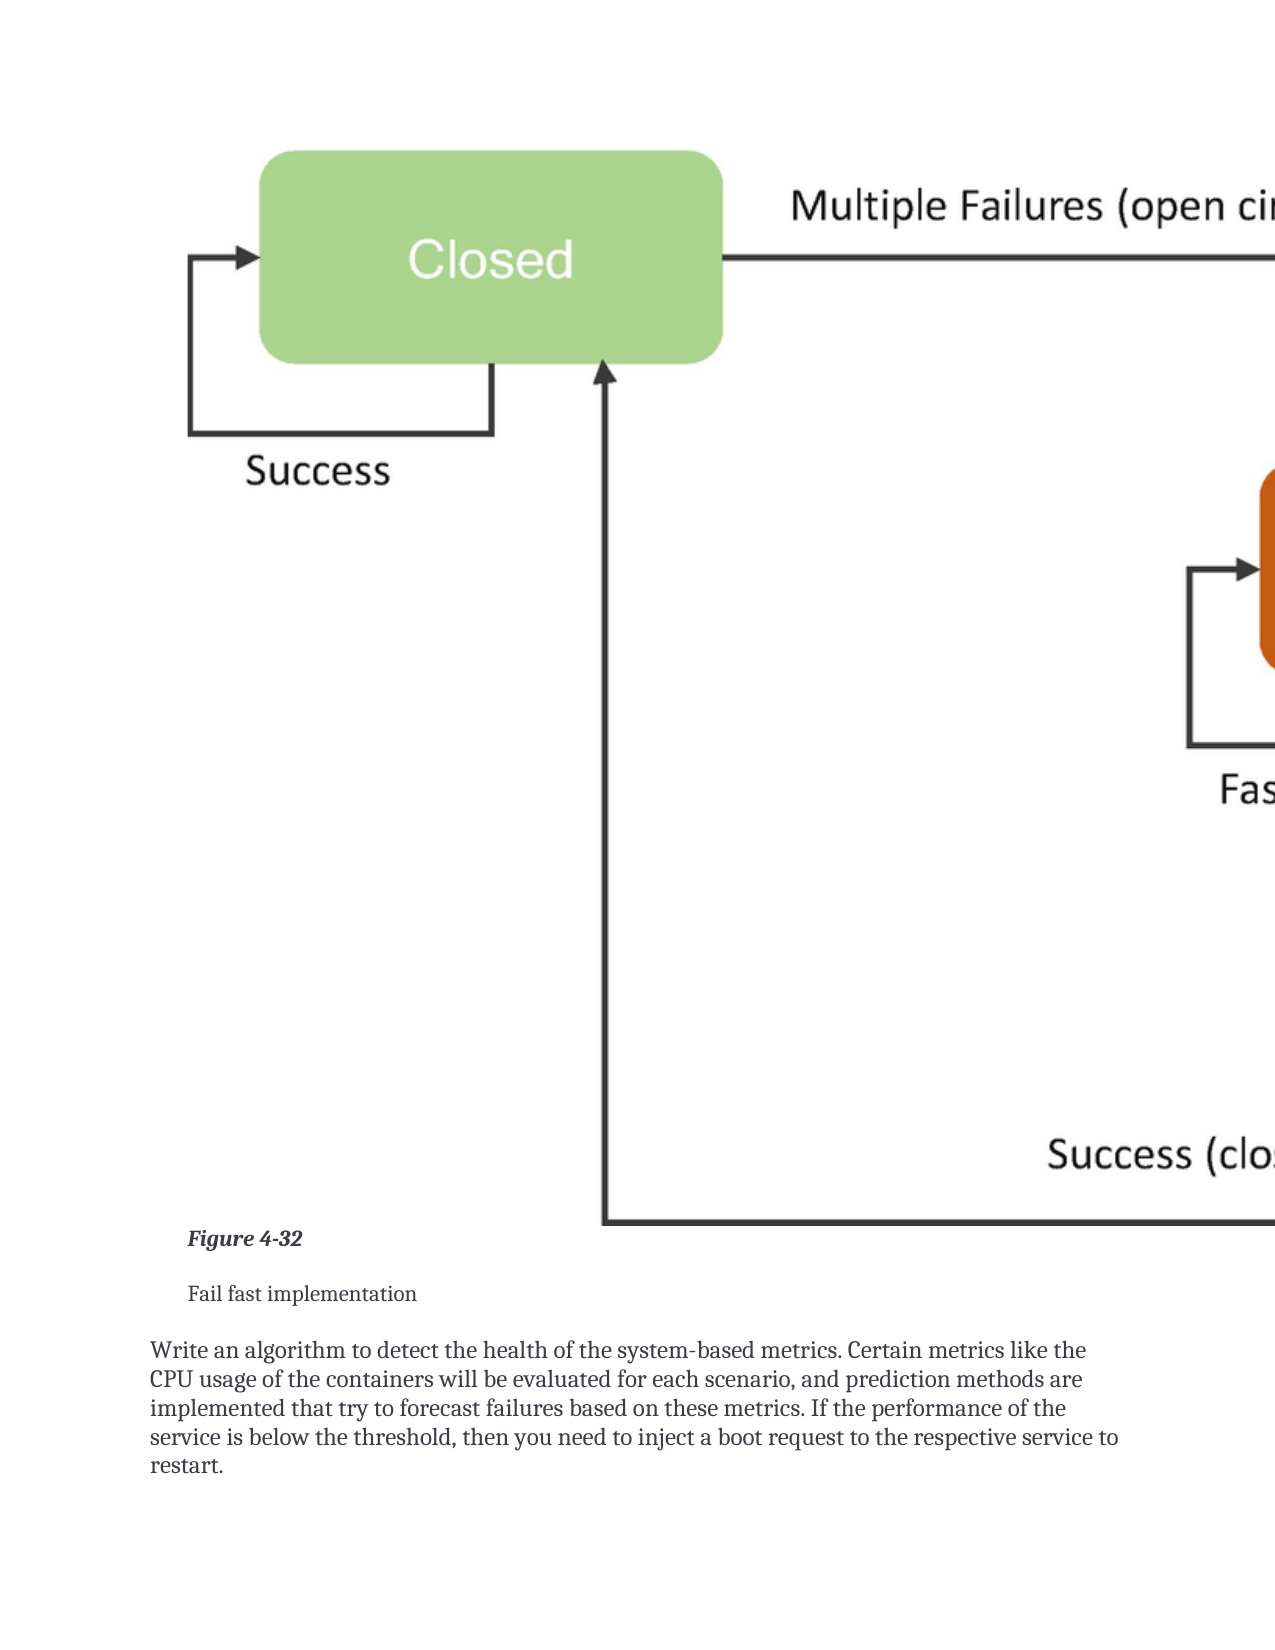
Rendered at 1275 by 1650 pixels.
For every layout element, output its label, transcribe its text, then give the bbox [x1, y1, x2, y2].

text Write an algorithm to detect the health of the system-based metrics. Certain metrics like the CPU usage of the containers will be evaluated for each scenario, and prediction methods are implemented that try to forecast failures based on these metrics. If the performance of the service is below the threshold, then you need to inject a boot request to the respective service to restart. [150, 1336, 1125, 1480]
text Fail fast implementation [150, 1281, 1125, 1307]
picture [187, 150, 1275, 1226]
text Figure 4-32 [150, 1225, 1125, 1252]
